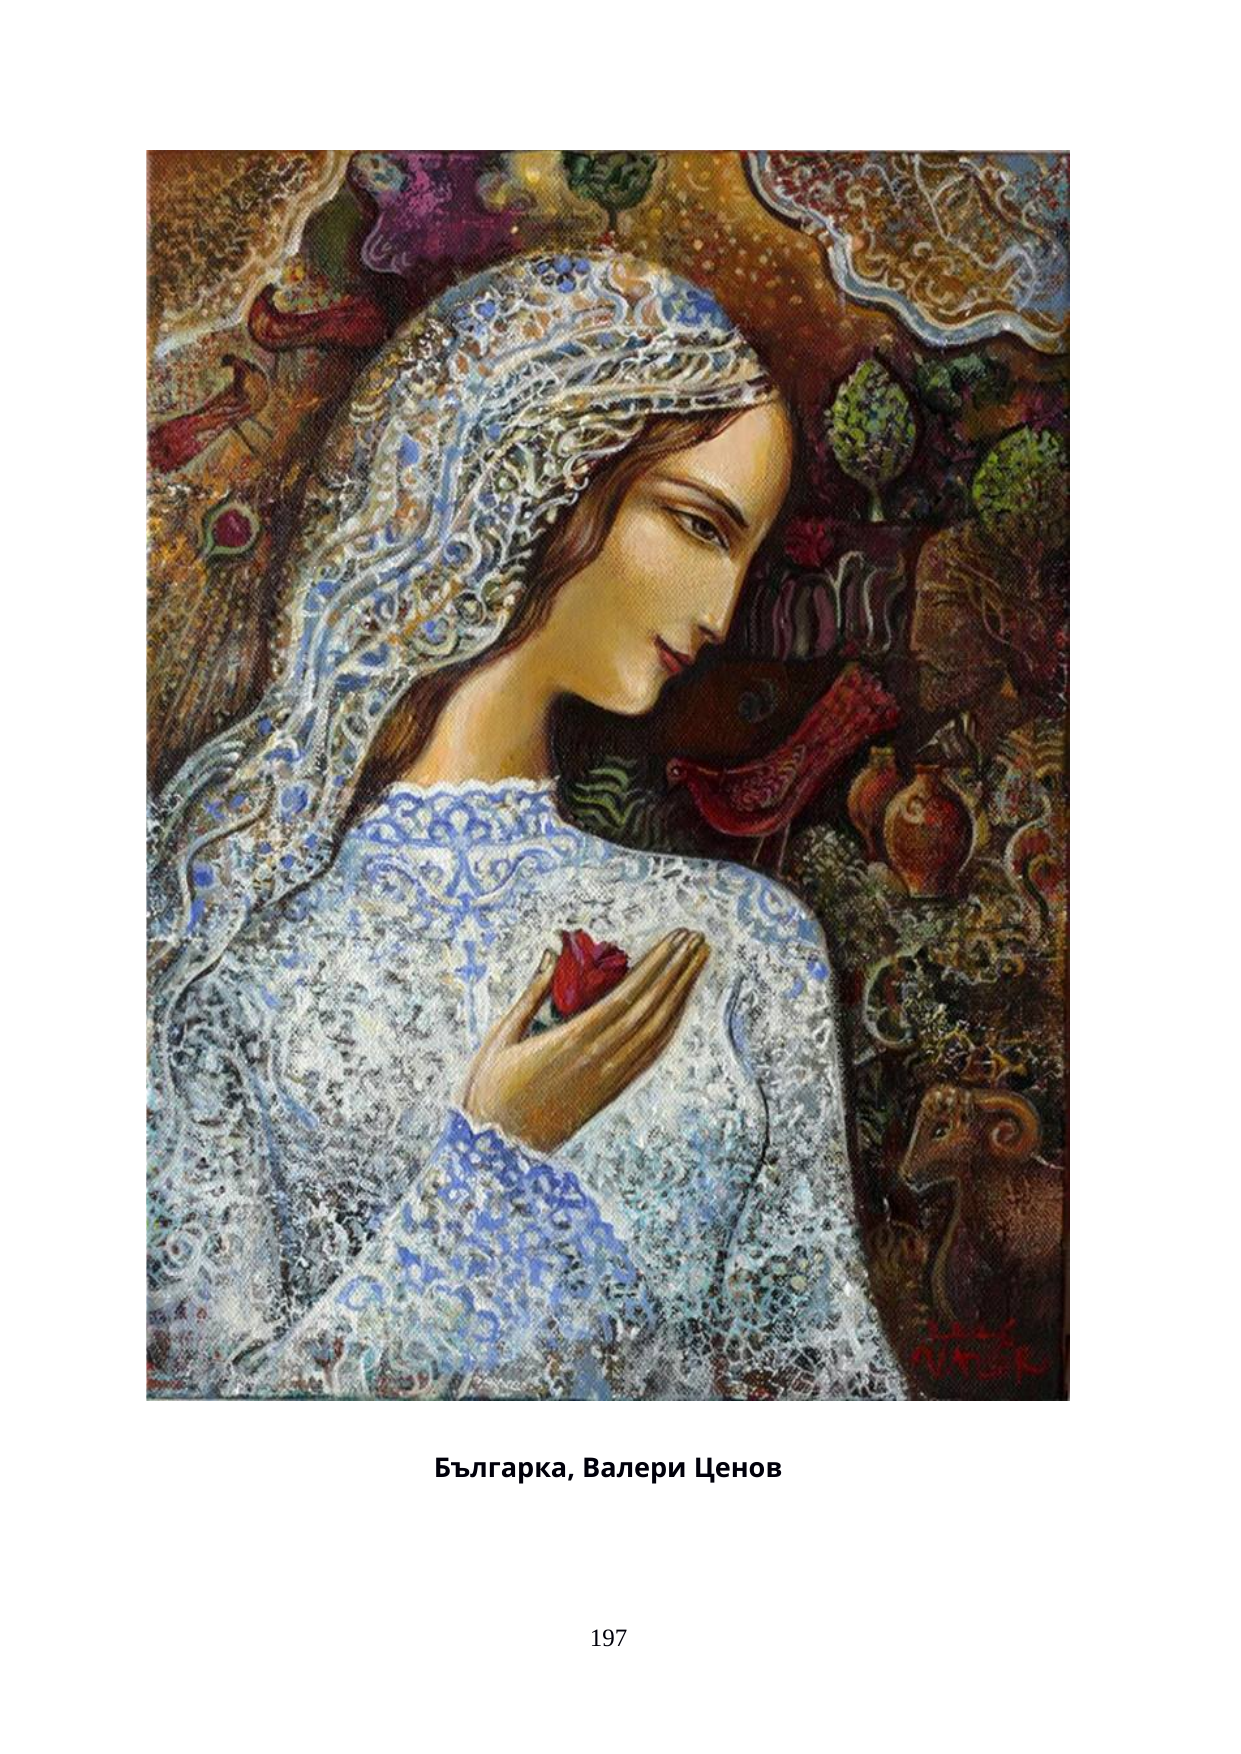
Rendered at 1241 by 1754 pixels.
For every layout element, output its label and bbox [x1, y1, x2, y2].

picture [146, 150, 1070, 1401]
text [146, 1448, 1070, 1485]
